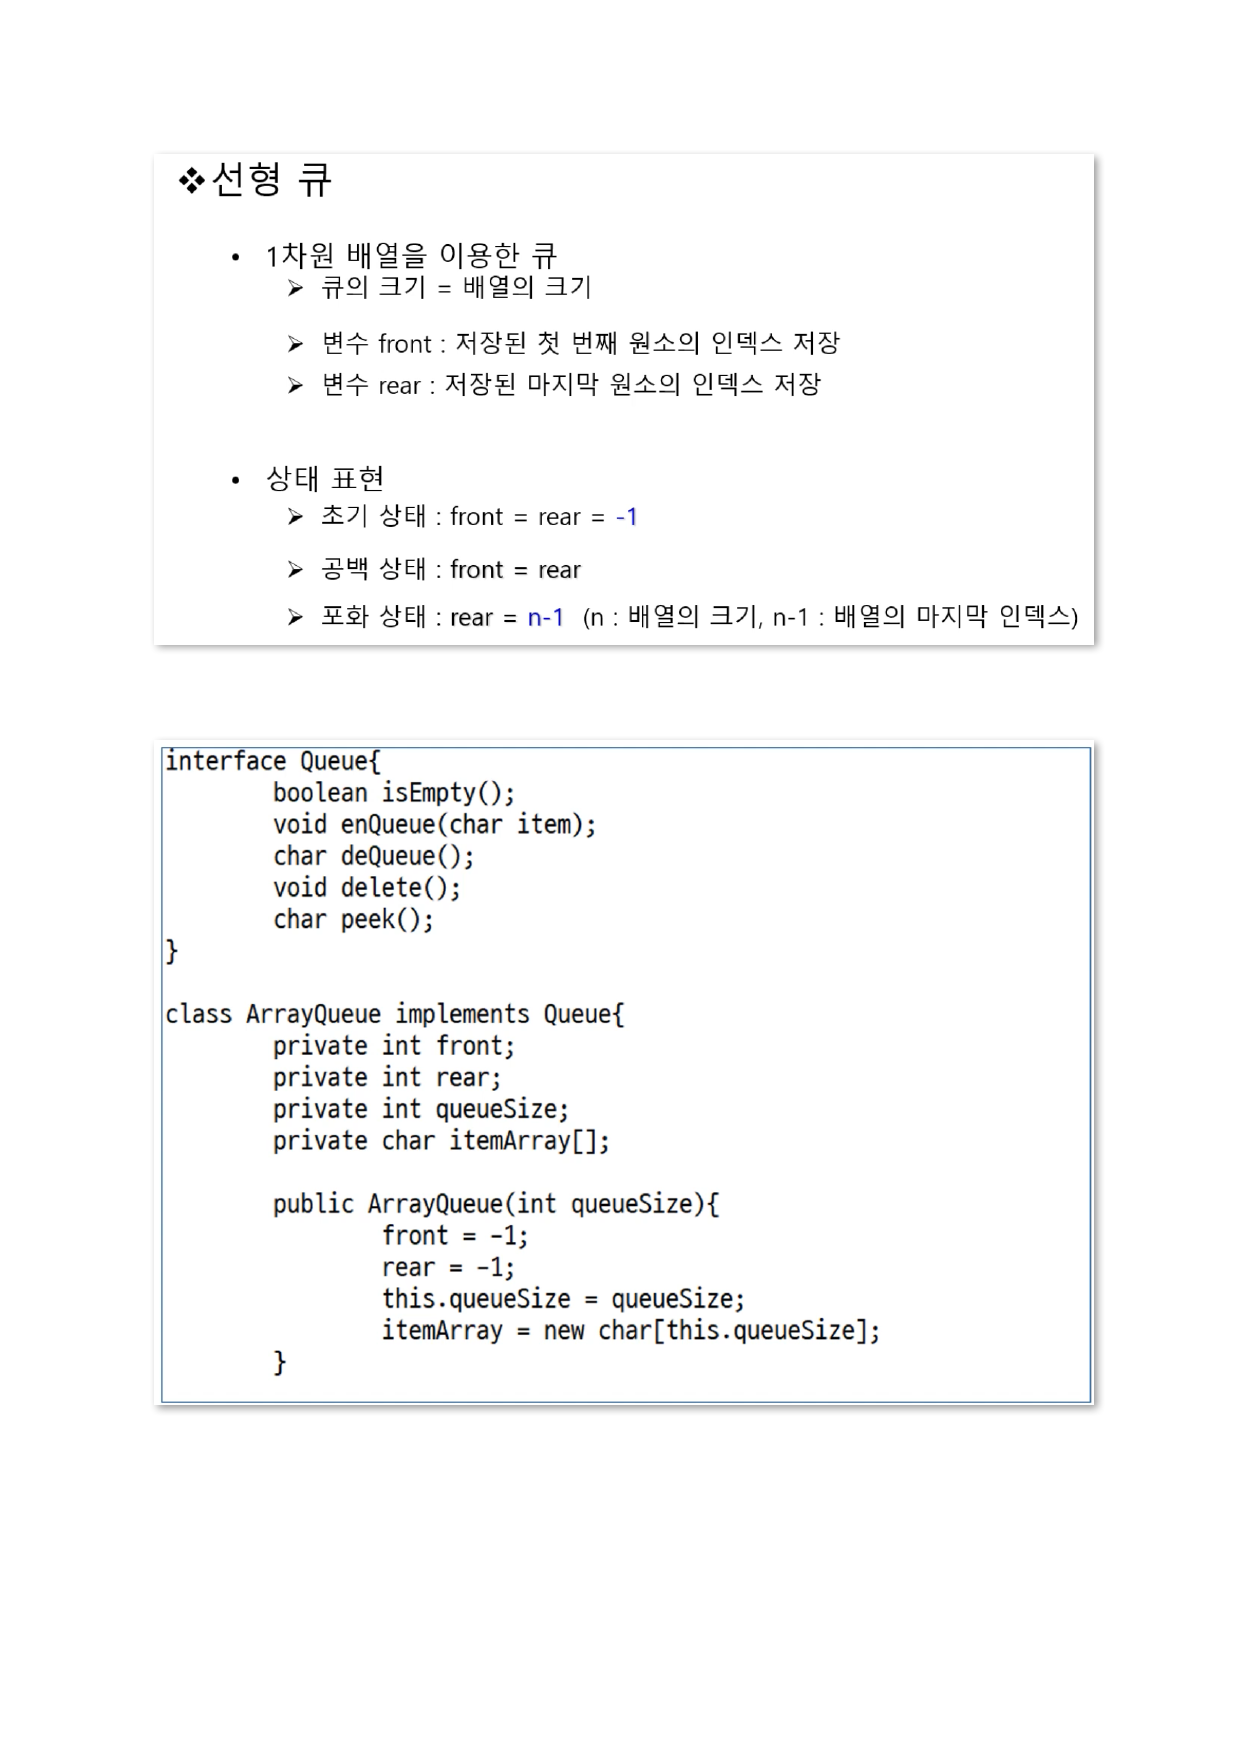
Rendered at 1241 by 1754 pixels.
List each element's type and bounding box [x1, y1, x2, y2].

picture [154, 740, 1094, 1405]
picture [154, 154, 1094, 645]
